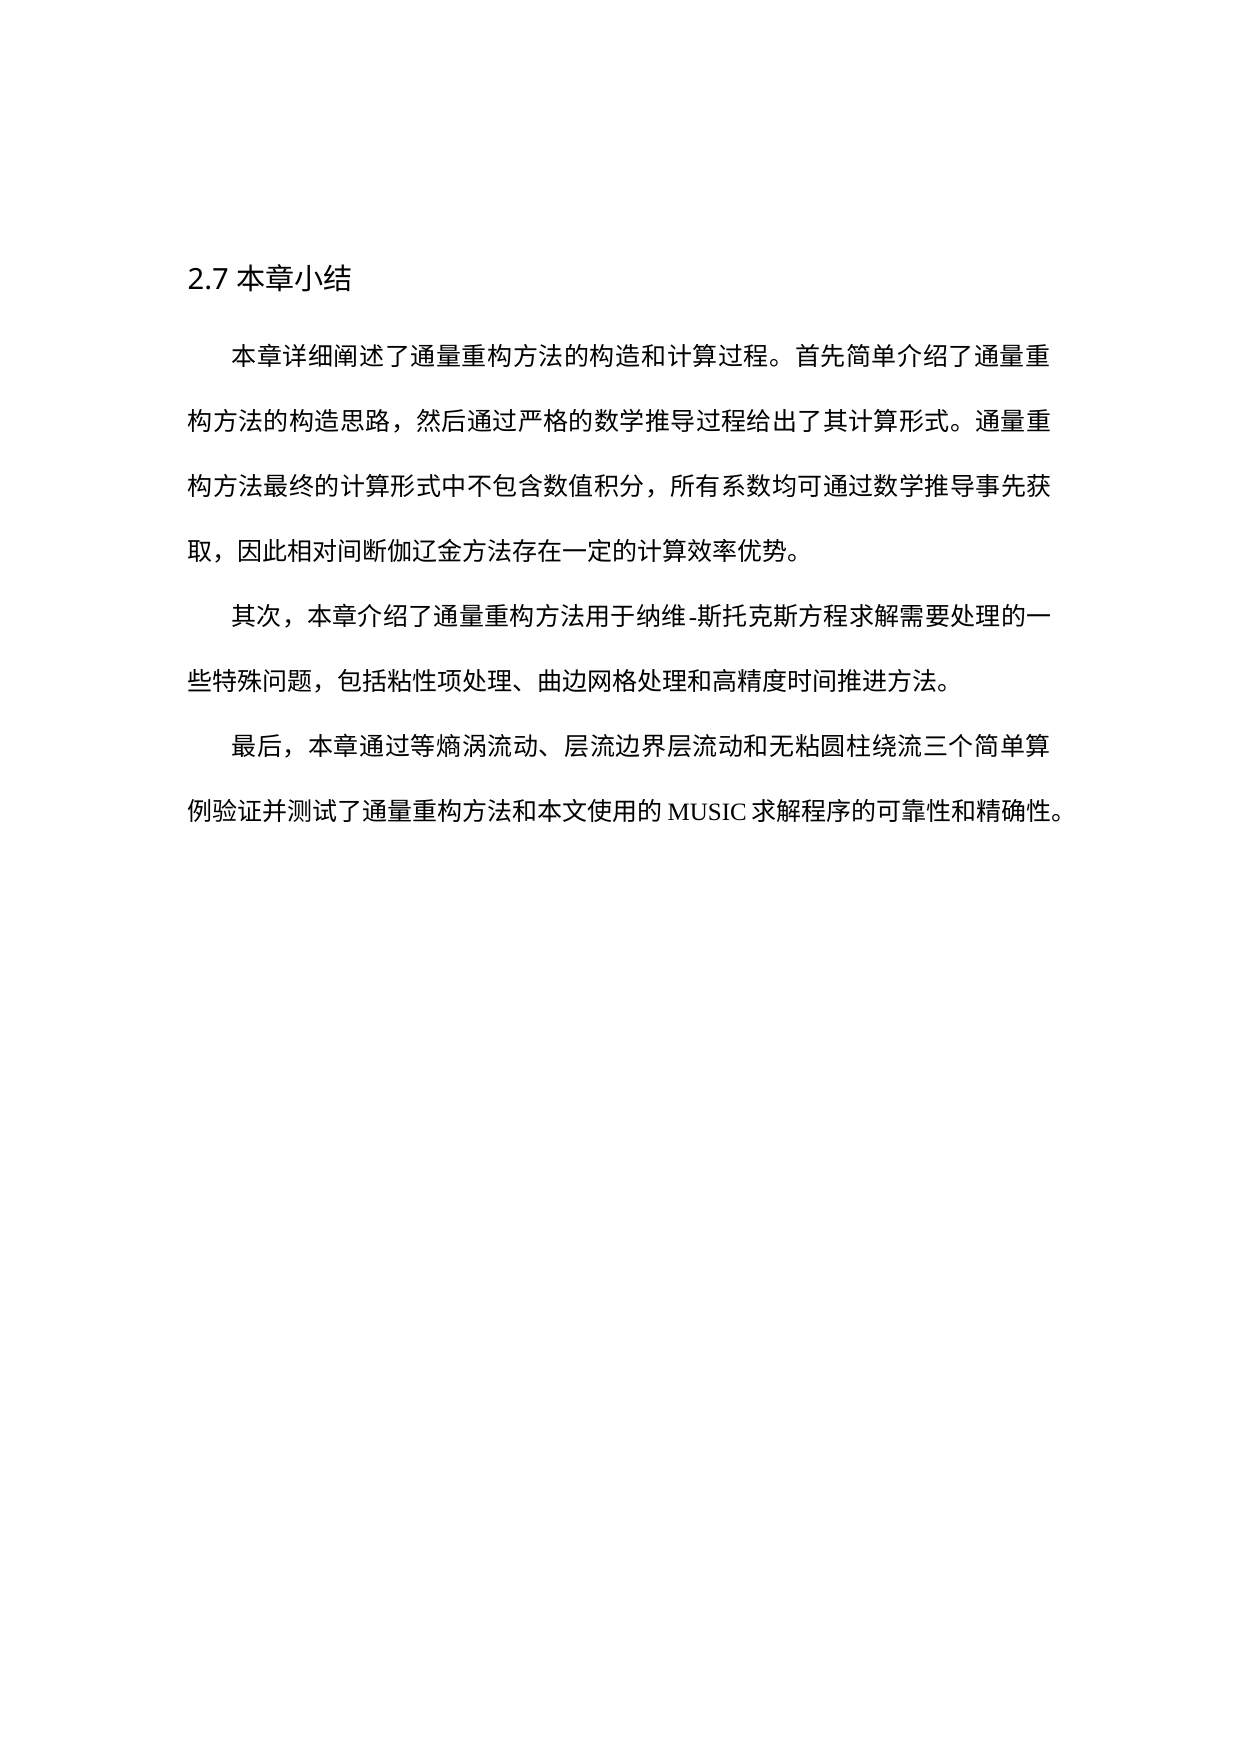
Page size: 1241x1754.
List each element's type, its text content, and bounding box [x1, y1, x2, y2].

text 最后，本章通过等熵涡流动、层流边界层流动和无粘圆柱绕流三个简单算例验证并测试了通量重构方法和本文使用的MUSIC求解程序的可靠性和精确性。 [187, 712, 1053, 842]
subtitle 2.7 本章小结 [187, 244, 1053, 309]
text 其次，本章介绍了通量重构方法用于纳维-斯托克斯方程求解需要处理的一些特殊问题，包括粘性项处理、曲边网格处理和高精度时间推进方法。 [187, 582, 1053, 712]
text 本章详细阐述了通量重构方法的构造和计算过程。首先简单介绍了通量重构方法的构造思路，然后通过严格的数学推导过程给出了其计算形式。通量重构方法最终的计算形式中不包含数值积分，所有系数均可通过数学推导事先获取，因此相对间断伽辽金方法存在一定的计算效率优势。 [187, 322, 1053, 582]
